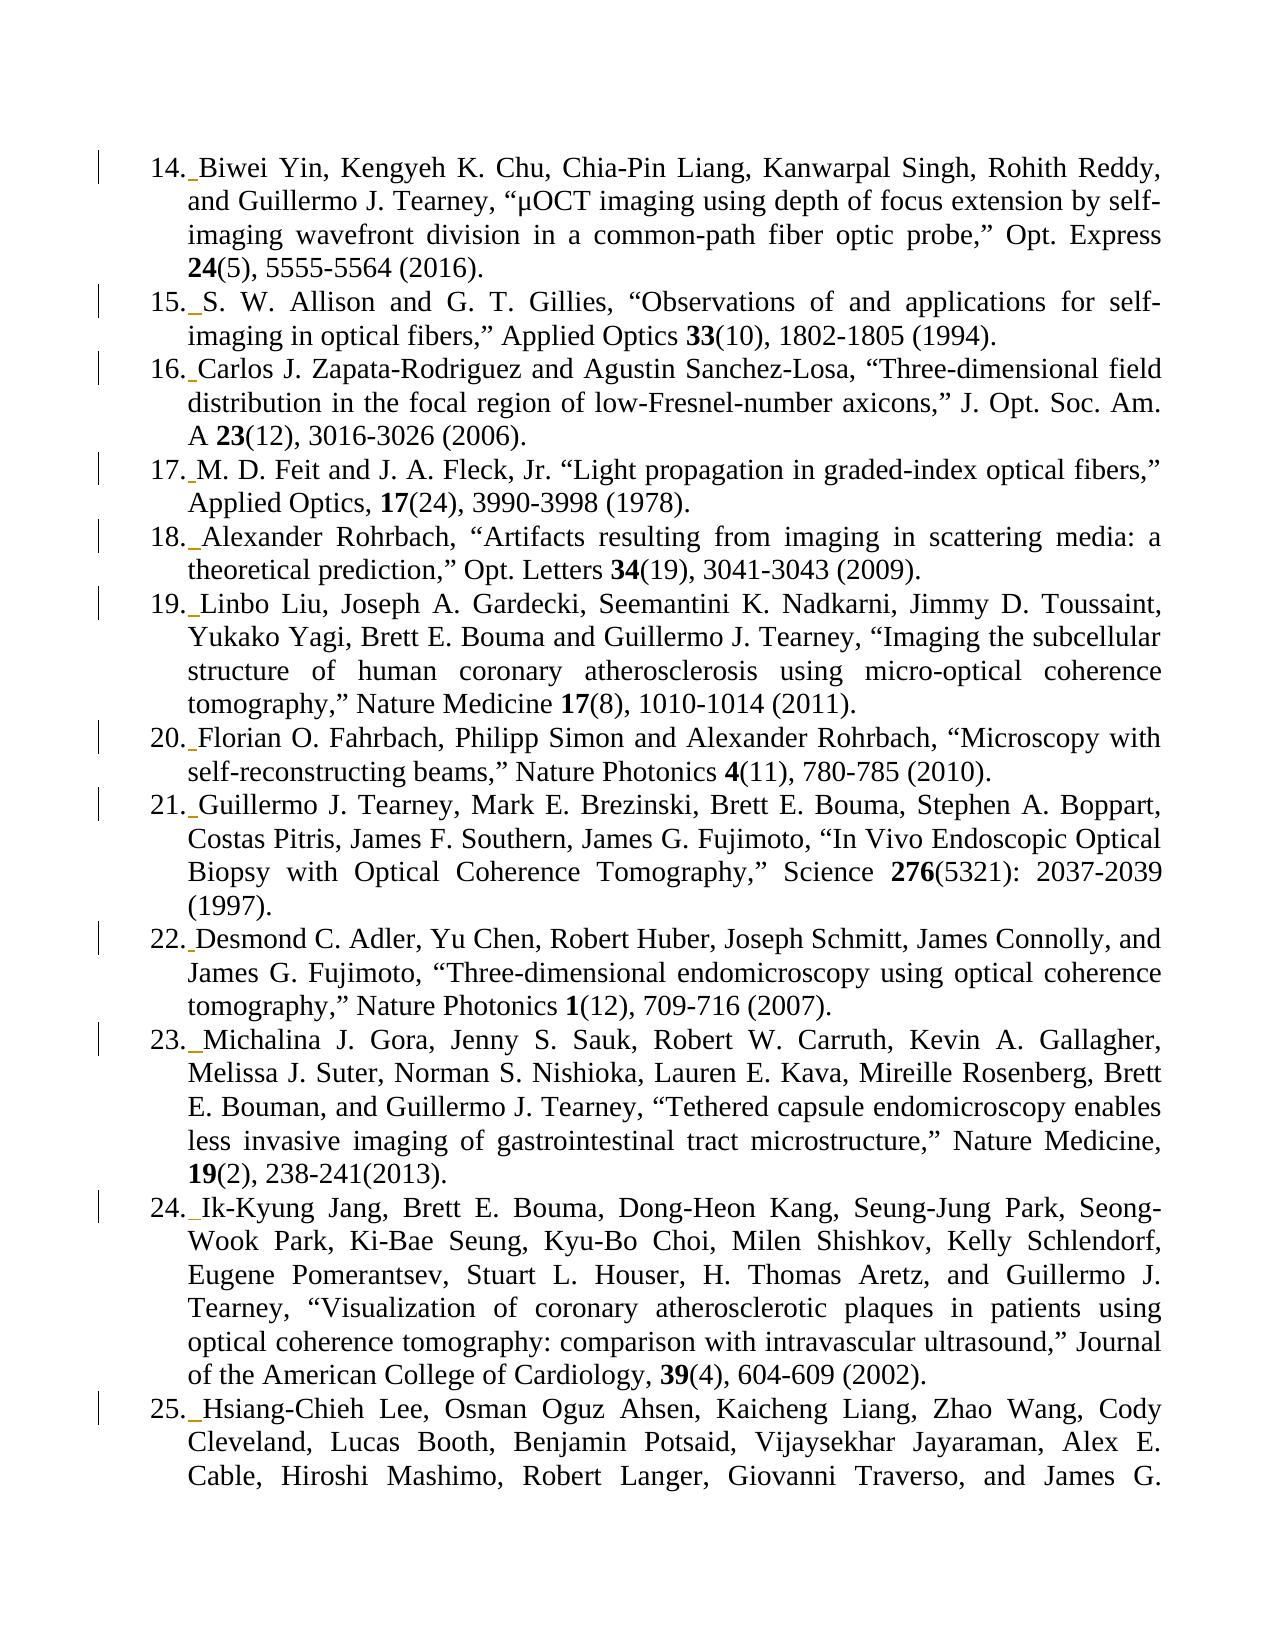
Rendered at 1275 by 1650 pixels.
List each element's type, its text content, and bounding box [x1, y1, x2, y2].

list Ik-Kyung Jang, Brett E. Bouma, Dong-Heon Kang, Seung-Jung Park, Seong-Wook Park, Ki-Bae Seung, Kyu-Bo Choi, Milen Shishkov, Kelly Schlendorf, Eugene Pomerantsev, Stuart L. Houser, H. Thomas Aretz, and Guillermo J. Tearney, “Visualization of coronary atherosclerotic plaques in patients using optical coherence tomography: comparison with intravascular ultrasound,” Journal of the American College of Cardiology, 39(4), 604-609 (2002). [150, 1190, 1162, 1391]
list Florian O. Fahrbach, Philipp Simon and Alexander Rohrbach, “Microscopy with self-reconstructing beams,” Nature Photonics 4(11), 780-785 (2010). [150, 720, 1162, 787]
list M. D. Feit and J. A. Fleck, Jr. “Light propagation in graded-index optical fibers,” Applied Optics, 17(24), 3990-3998 (1978). [150, 452, 1162, 519]
list Alexander Rohrbach, “Artifacts resulting from imaging in scattering media: a theoretical prediction,” Opt. Letters 34(19), 3041-3043 (2009). [150, 519, 1162, 586]
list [150, 1391, 1162, 1492]
list Michalina J. Gora, Jenny S. Sauk, Robert W. Carruth, Kevin A. Gallagher, Melissa J. Suter, Norman S. Nishioka, Lauren E. Kava, Mireille Rosenberg, Brett E. Bouman, and Guillermo J. Tearney, “Tethered capsule endomicroscopy enables less invasive imaging of gastrointestinal tract microstructure,” Nature Medicine, 19(2), 238-241(2013). [150, 1022, 1162, 1190]
list Guillermo J. Tearney, Mark E. Brezinski, Brett E. Bouma, Stephen A. Boppart, Costas Pitris, James F. Southern, James G. Fujimoto, “In Vivo Endoscopic Optical Biopsy with Optical Coherence Tomography,” Science 276(5321): 2037-2039 (1997). [150, 787, 1162, 921]
list Desmond C. Adler, Yu Chen, Robert Huber, Joseph Schmitt, James Connolly, and James G. Fujimoto, “Three-dimensional endomicroscopy using optical coherence tomography,” Nature Photonics 1(12), 709-716 (2007). [150, 921, 1162, 1022]
list Carlos J. Zapata-Rodriguez and Agustin Sanchez-Losa, “Three-dimensional field distribution in the focal region of low-Fresnel-number axicons,” J. Opt. Soc. Am. A 23(12), 3016-3026 (2006). [150, 351, 1162, 452]
list Biwei Yin, Kengyeh K. Chu, Chia-Pin Liang, Kanwarpal Singh, Rohith Reddy, and Guillermo J. Tearney, “μOCT imaging using depth of focus extension by self-imaging wavefront division in a common-path fiber optic probe,” Opt. Express 24(5), 5555-5564 (2016). [150, 150, 1162, 284]
list S. W. Allison and G. T. Gillies, “Observations of and applications for self-imaging in optical fibers,” Applied Optics 33(10), 1802-1805 (1994). [150, 284, 1162, 351]
list Linbo Liu, Joseph A. Gardecki, Seemantini K. Nadkarni, Jimmy D. Toussaint, Yukako Yagi, Brett E. Bouma and Guillermo J. Tearney, “Imaging the subcellular structure of human coronary atherosclerosis using micro-optical coherence tomography,” Nature Medicine 17(8), 1010-1014 (2011). [150, 586, 1162, 720]
